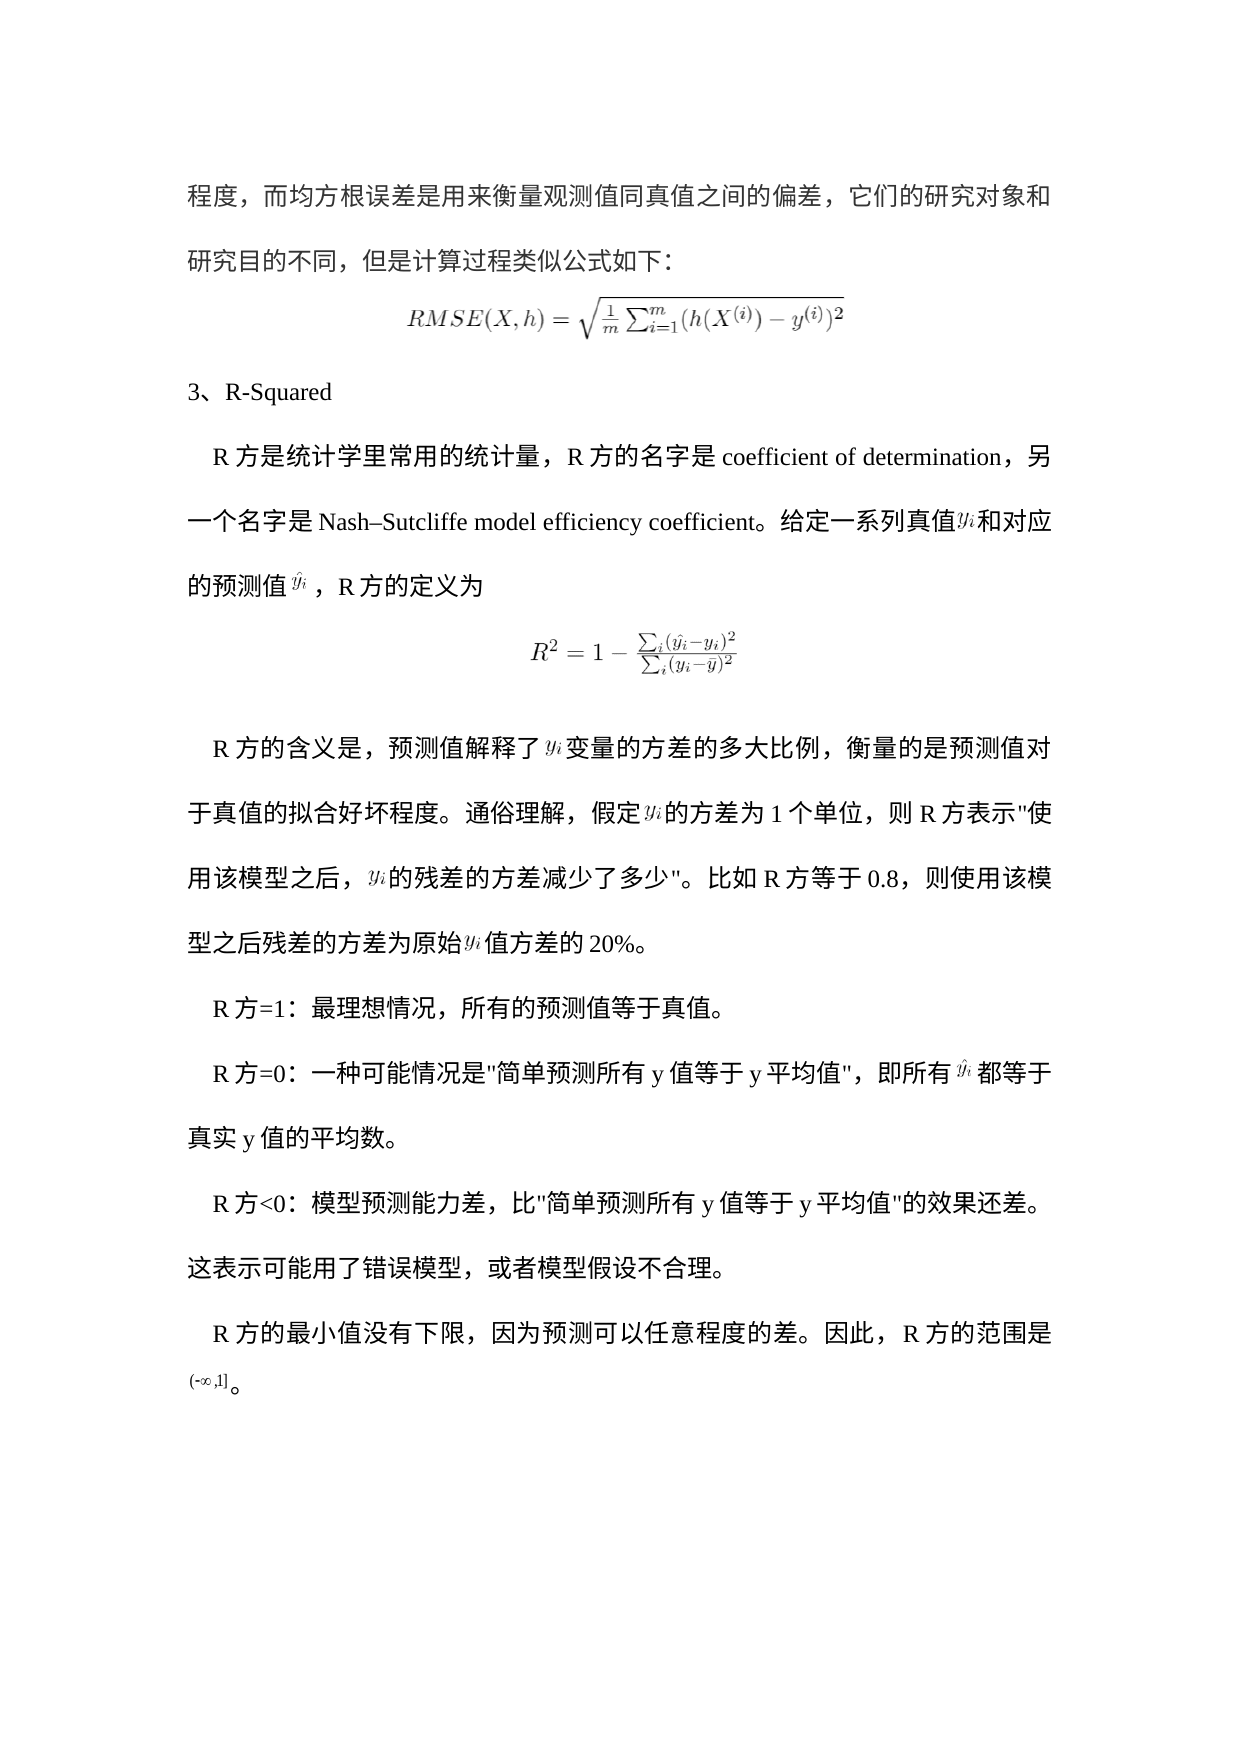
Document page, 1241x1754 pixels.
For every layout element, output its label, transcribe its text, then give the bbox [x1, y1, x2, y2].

text R方=1：最理想情况，所有的预测值等于真值。 [187, 974, 1053, 1039]
picture [956, 510, 978, 531]
picture [543, 738, 565, 758]
text 3、R-Squared [187, 357, 1053, 422]
picture [287, 568, 313, 596]
picture [402, 292, 860, 342]
text R方的含义是，预测值解释了变量的方差的多大比例，衡量的是预测值对于真值的拟合好坏程度。通俗理解，假定的方差为1个单位，则R方表示"使用该模型之后，的残差的方差减少了多少"。比如R方等于0.8，则使用该模型之后残差的方差为原始值方差的20%。 [187, 714, 1053, 974]
picture [952, 1055, 978, 1083]
picture [462, 933, 484, 953]
picture [367, 868, 389, 888]
picture [642, 803, 664, 823]
text R方<0：模型预测能力差，比"简单预测所有y值等于y平均值"的效果还差。这表示可能用了错误模型，或者模型假设不合理。 [187, 1169, 1053, 1299]
text R方的最小值没有下限，因为预测可以任意程度的差。因此，R方的范围是。 [187, 1299, 1053, 1429]
text R方是统计学里常用的统计量，R方的名字是coefficient of determination，另一个名字是Nash–Sutcliffe model efficiency coefficient。给定一系列真值和对应的预测值，R方的定义为 [187, 422, 1053, 617]
picture [511, 617, 754, 689]
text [187, 162, 1053, 292]
text R方=0：一种可能情况是"简单预测所有y值等于y平均值"，即所有都等于真实y值的平均数。 [187, 1039, 1053, 1169]
